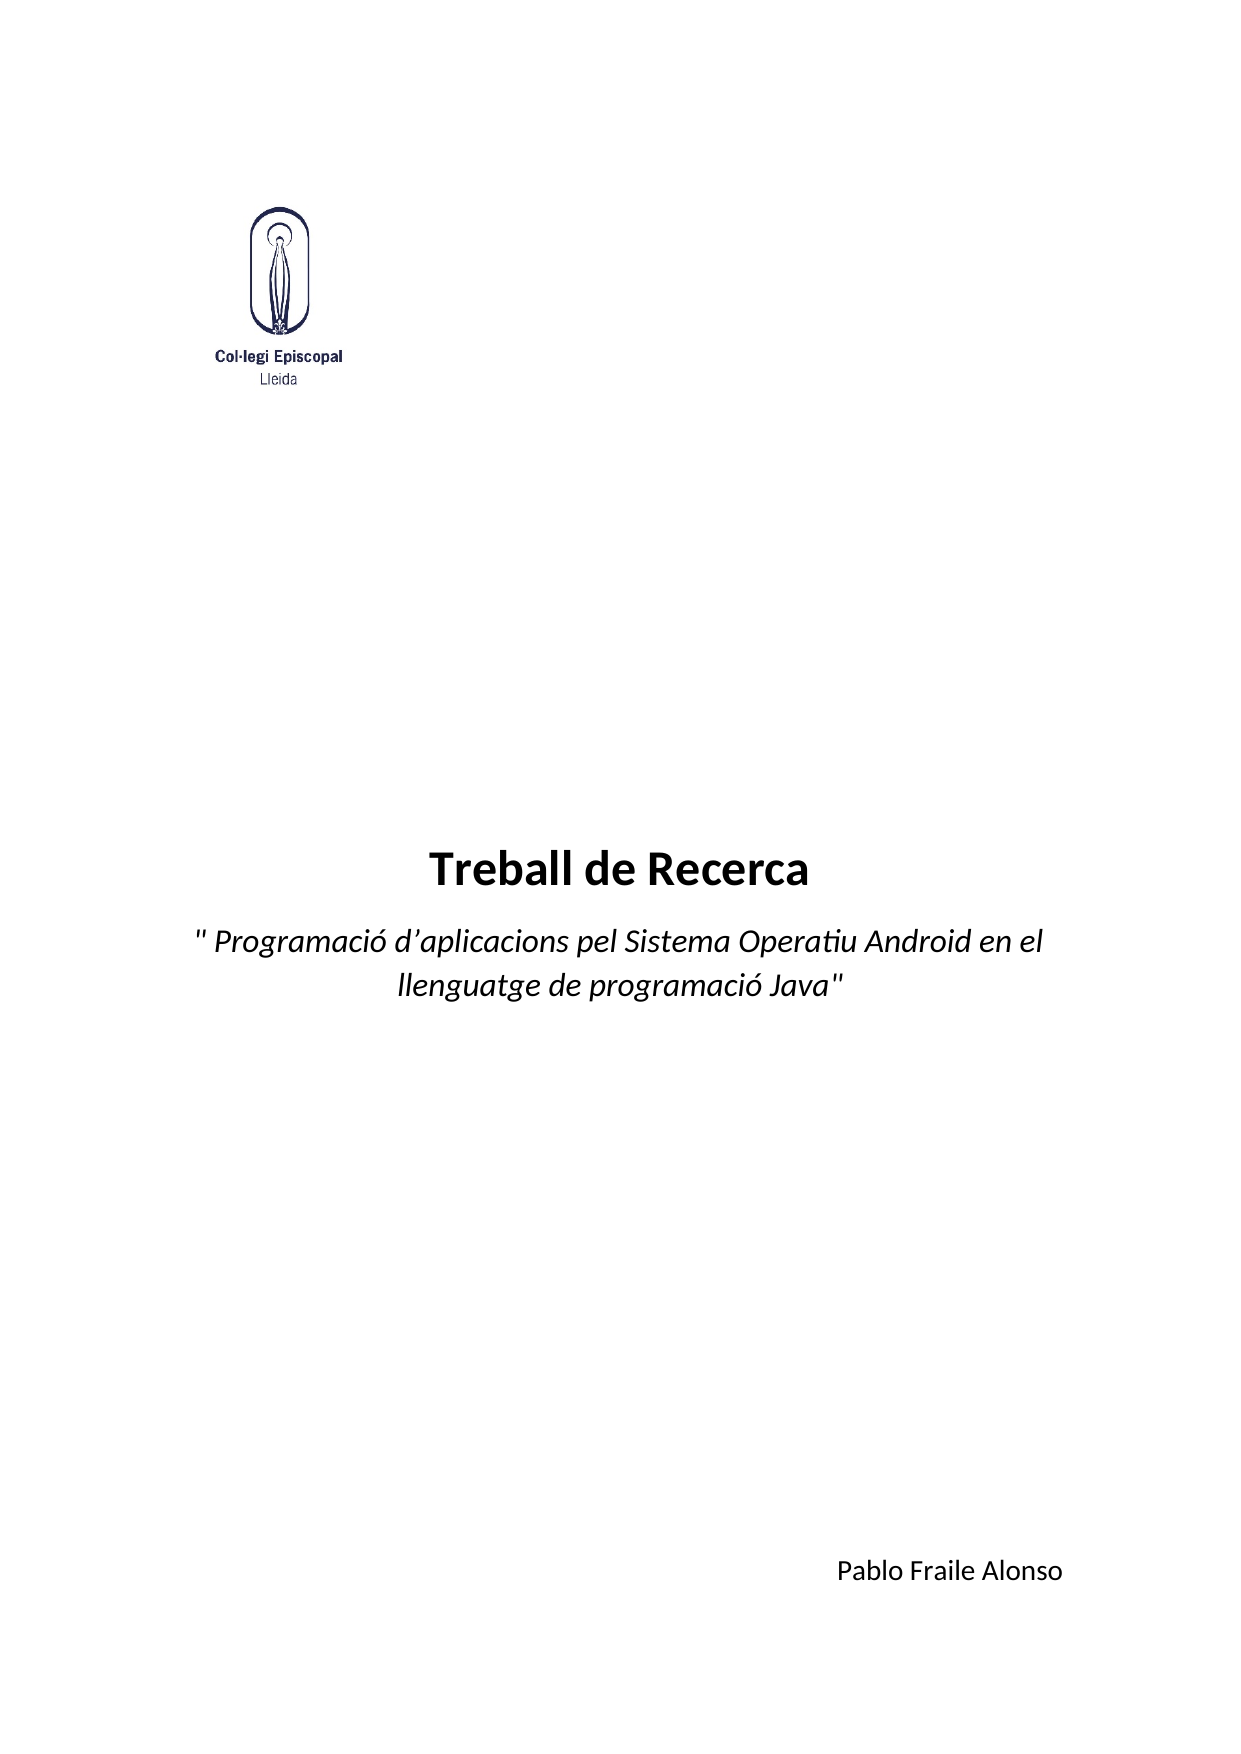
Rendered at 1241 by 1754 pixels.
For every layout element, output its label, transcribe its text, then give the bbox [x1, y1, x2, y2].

picture [177, 194, 379, 397]
text Pablo Fraile Alonso [177, 1552, 1063, 1587]
text Treball de Recerca [177, 837, 1063, 898]
text " Programació d’aplicacions pel Sistema Operatiu Android en el llenguatge de programació Java" [177, 919, 1063, 1004]
